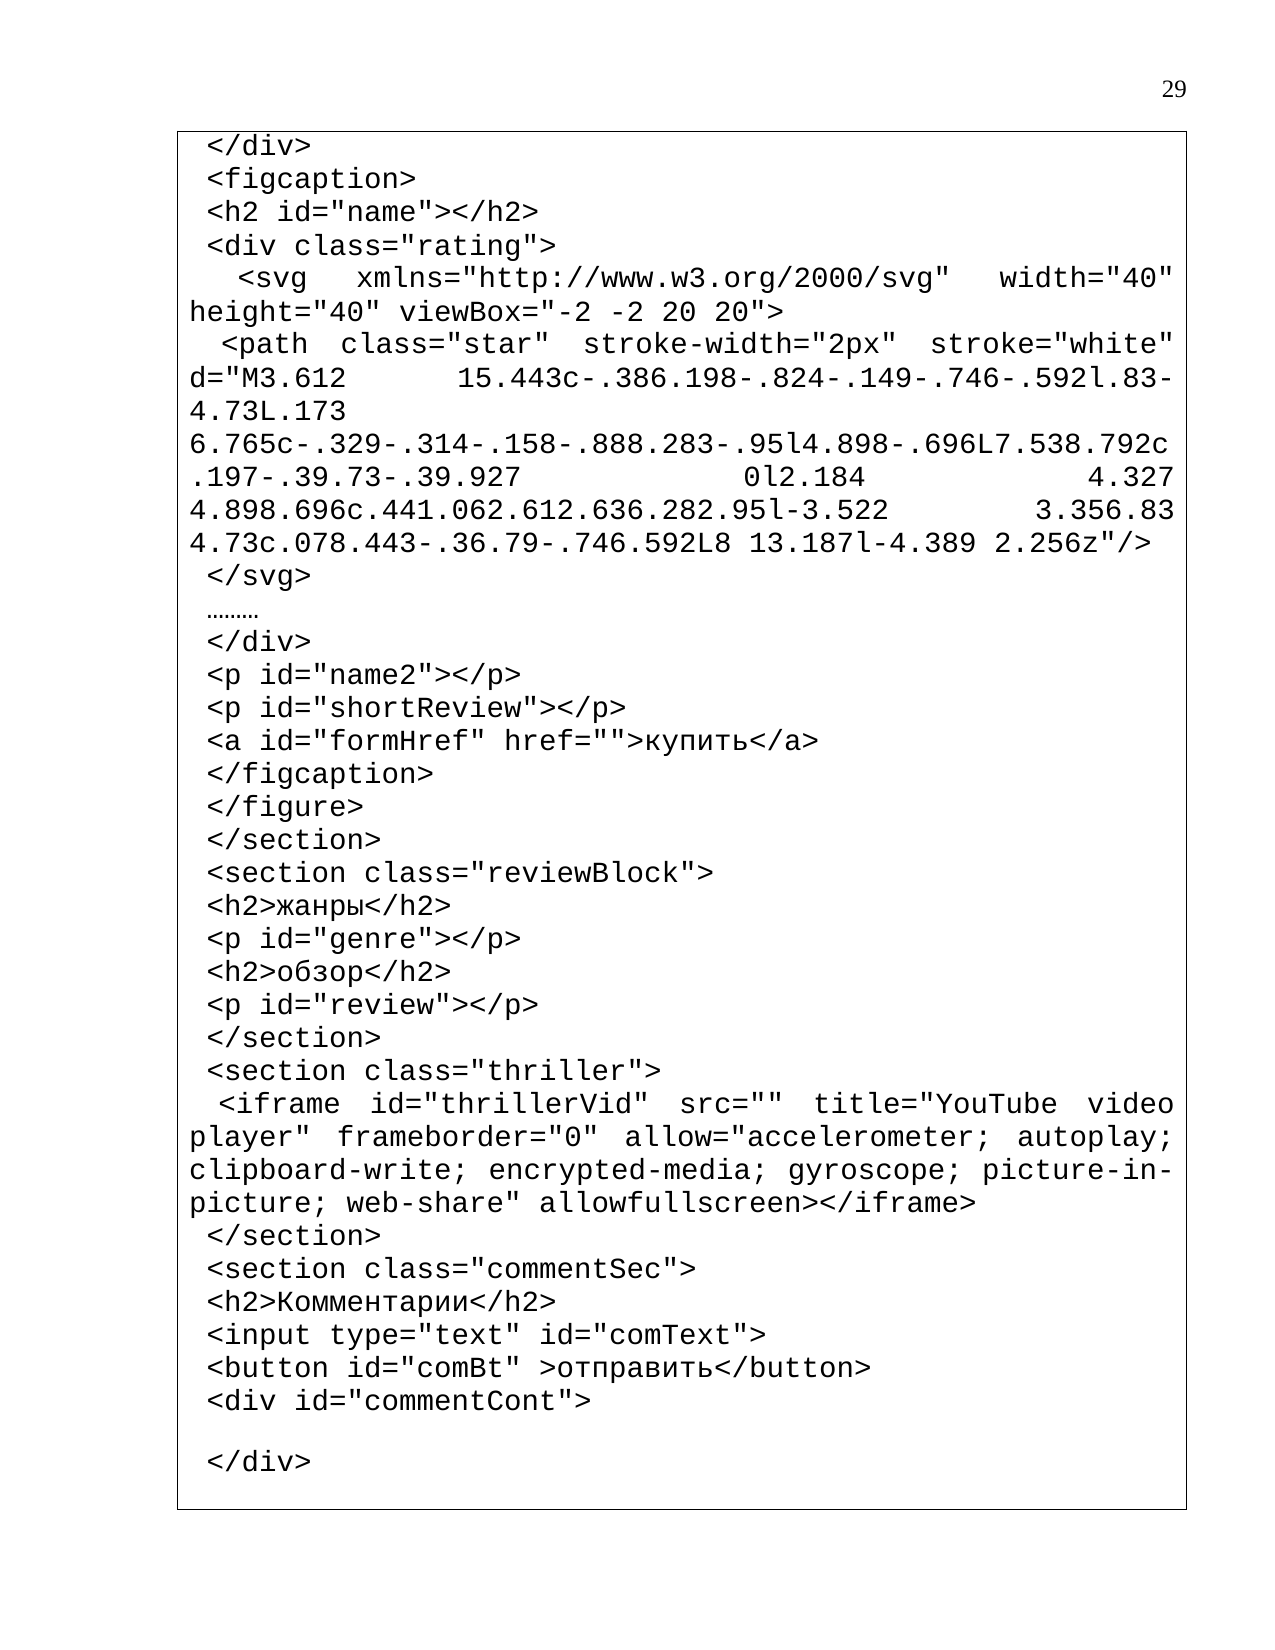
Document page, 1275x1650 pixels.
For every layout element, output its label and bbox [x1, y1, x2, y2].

table_header [178, 132, 1186, 1508]
